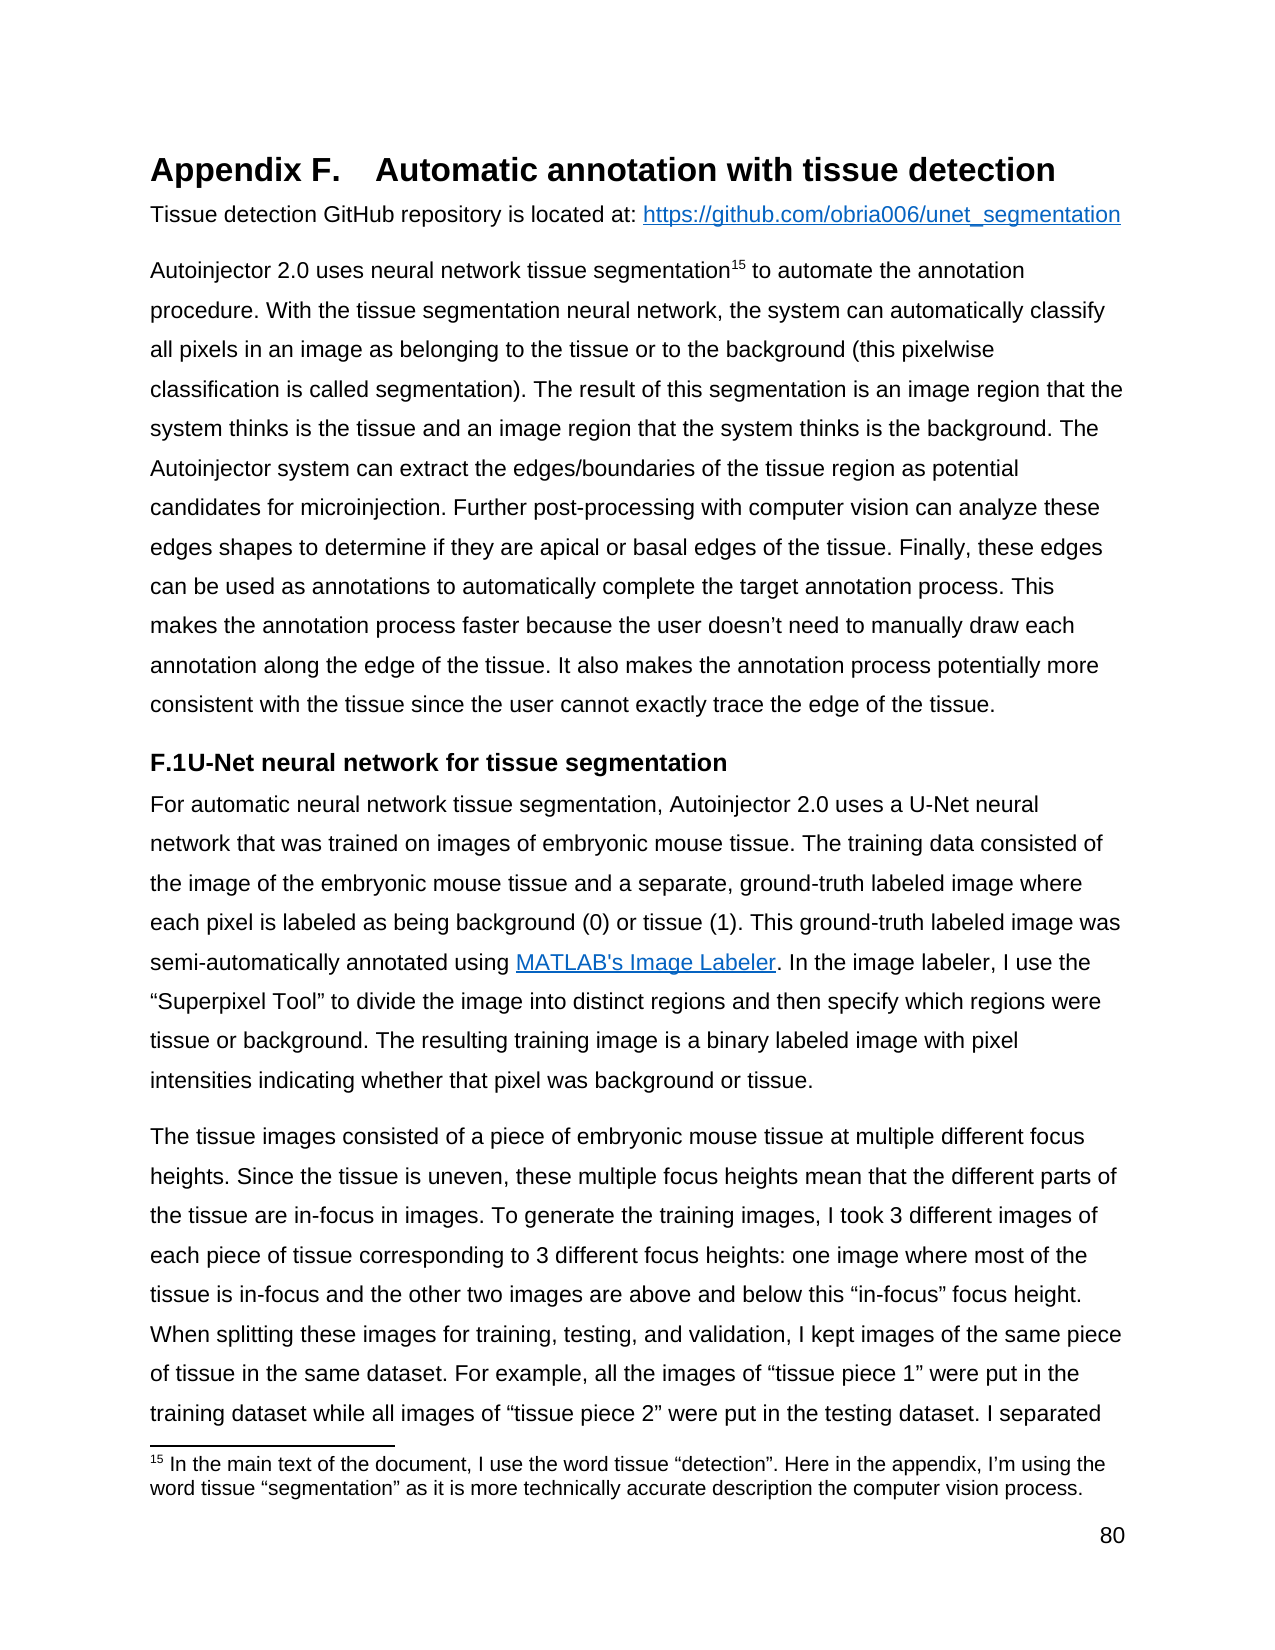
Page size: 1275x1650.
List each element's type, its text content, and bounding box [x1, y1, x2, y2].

text Automatic annotation with tissue detection [150, 150, 1125, 188]
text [150, 1123, 1125, 1426]
text Autoinjector 2.0 uses neural network tissue segmentation to automate the annotation procedure. With the tissue segmentation neural network, the system can automatically classify all pixels in an image as belonging to the tissue or to the background (this pixelwise classification is called segmentation). The result of this segmentation is an image region that the system thinks is the tissue and an image region that the system thinks is the background. The Autoinjector system can extract the edges/boundaries of the tissue region as potential candidates for microinjection. Further post-processing with computer vision can analyze these edges shapes to determine if they are apical or basal edges of the tissue. Finally, these edges can be used as annotations to automatically complete the target annotation process. This makes the annotation process faster because the user doesn’t need to manually draw each annotation along the edge of the tissue. It also makes the annotation process potentially more consistent with the tissue since the user cannot exactly trace the edge of the tissue. [150, 257, 1125, 718]
text U-Net neural network for tissue segmentation [150, 747, 1125, 776]
text For automatic neural network tissue segmentation, Autoinjector 2.0 uses a U-Net neural network that was trained on images of embryonic mouse tissue. The training data consisted of the image of the embryonic mouse tissue and a separate, ground-truth labeled image where each pixel is labeled as being background (0) or tissue (1). This ground-truth labeled image was semi-automatically annotated using MATLAB's Image Labeler. In the image labeler, I use the “Superpixel Tool” to divide the image into distinct regions and then specify which regions were tissue or background. The resulting training image is a binary labeled image with pixel intensities indicating whether that pixel was background or tissue. [150, 791, 1125, 1093]
text Tissue detection GitHub repository is located at: https://github.com/obria006/unet_segmentation [150, 201, 1125, 227]
